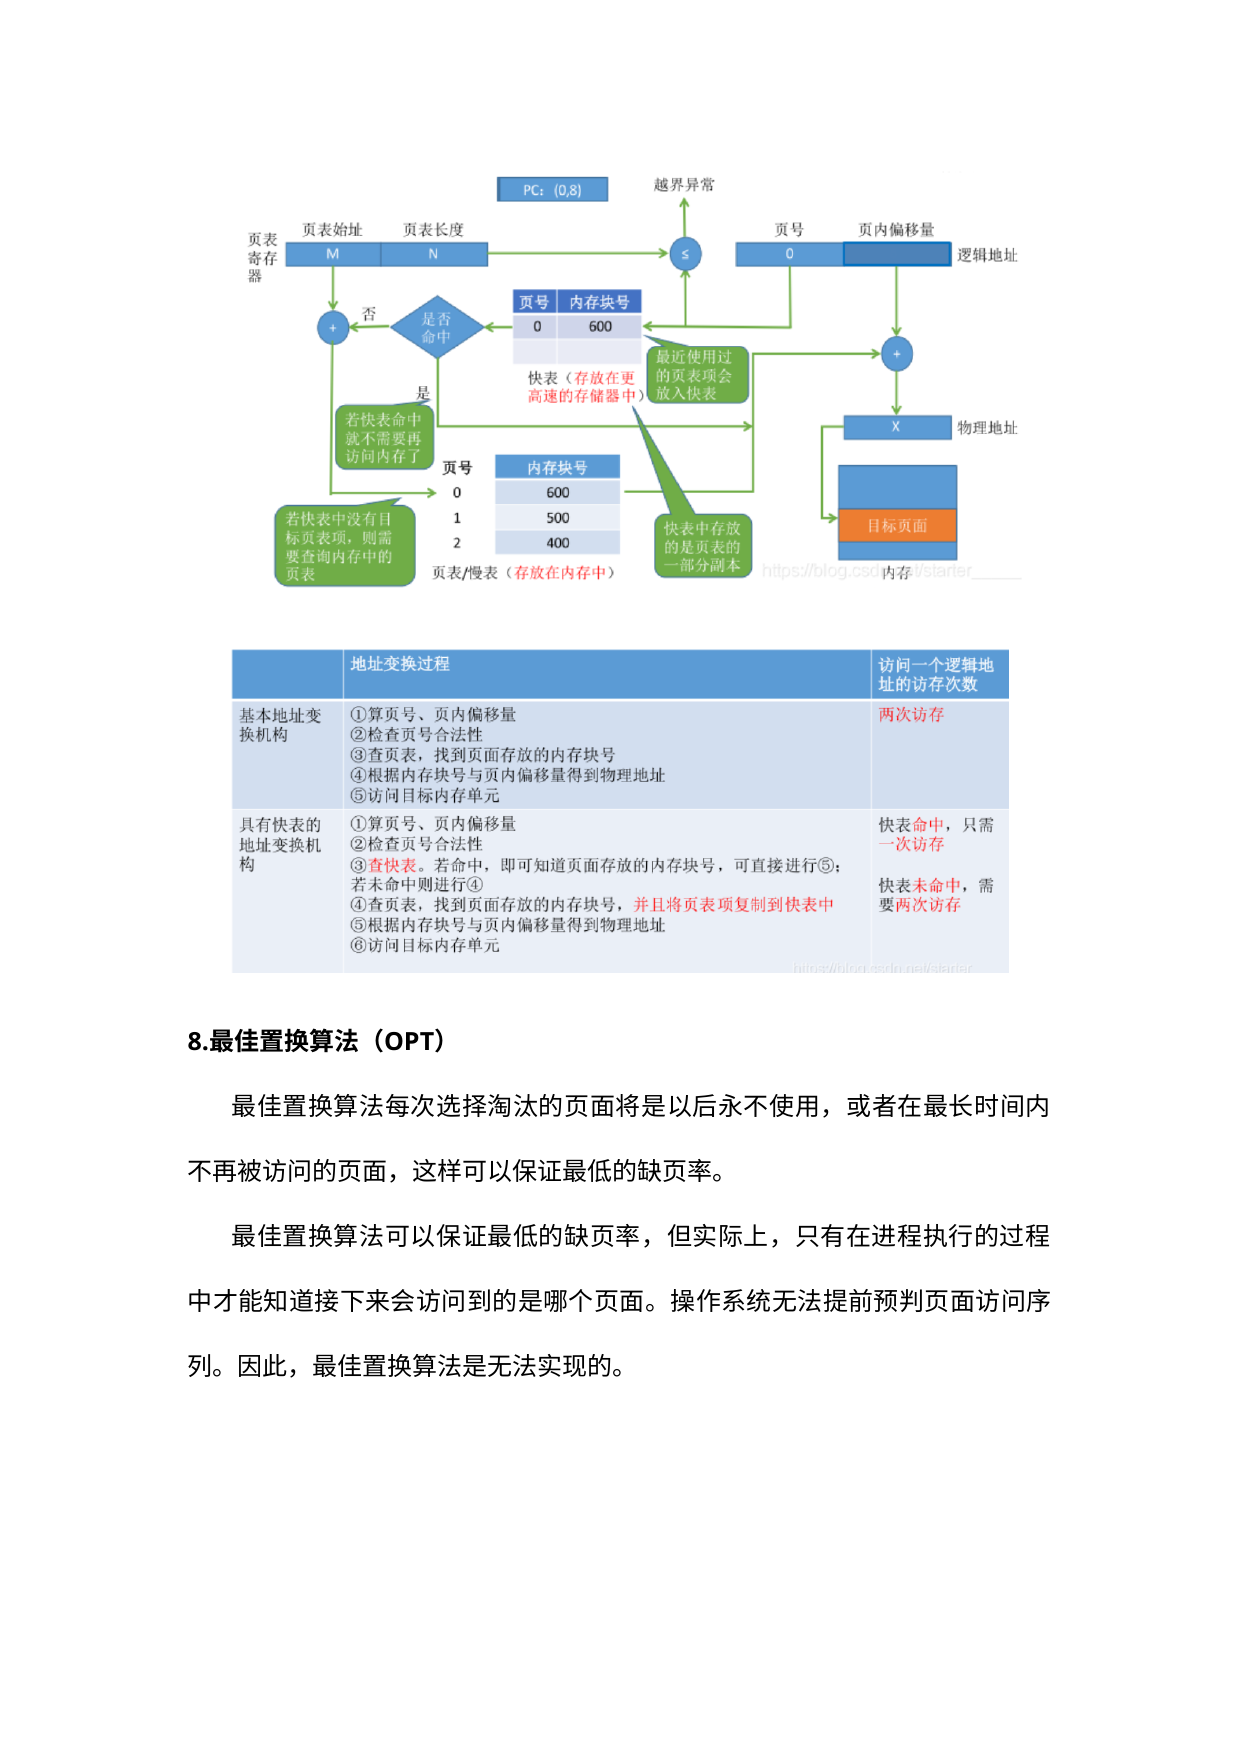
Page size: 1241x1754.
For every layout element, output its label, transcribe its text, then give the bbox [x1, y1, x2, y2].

list 8.最佳置换算法（OPT） [187, 1007, 1053, 1072]
list 最佳置换算法每次选择淘汰的页面将是以后永不使用，或者在最长时间内不再被访问的页面，这样可以保证最低的缺页率。 [187, 1072, 1053, 1202]
picture [231, 162, 1035, 588]
picture [231, 649, 1009, 973]
list 最佳置换算法可以保证最低的缺页率，但实际上，只有在进程执行的过程中才能知道接下来会访问到的是哪个页面。操作系统无法提前预判页面访问序列。因此，最佳置换算法是无法实现的。 [187, 1202, 1053, 1397]
